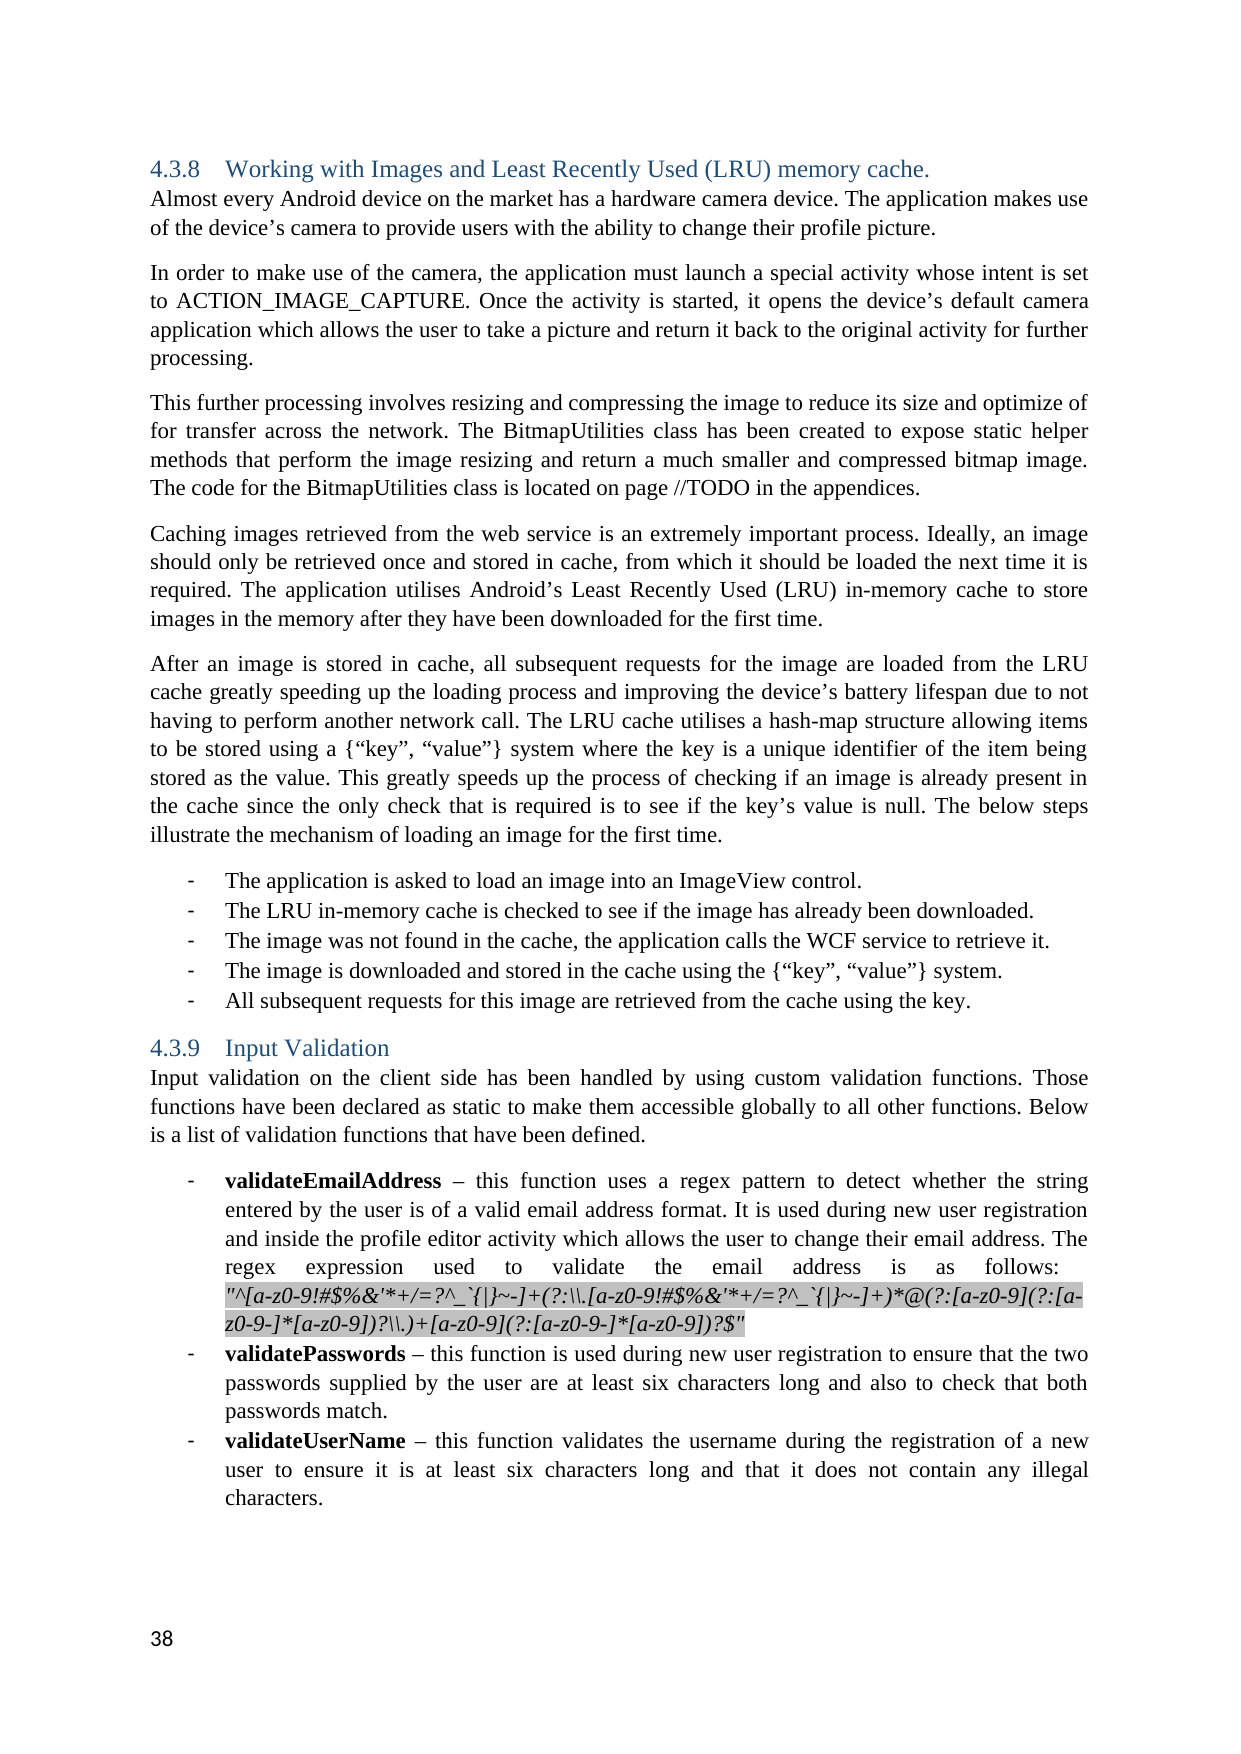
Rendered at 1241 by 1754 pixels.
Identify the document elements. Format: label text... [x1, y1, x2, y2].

text After an image is stored in cache, all subsequent requests for the image are loaded from the LRU cache greatly speeding up the loading process and improving the device’s battery lifespan due to not having to perform another network call. The LRU cache utilises a hash-map structure allowing items to be stored using a {“key”, “value”} system where the key is a unique identifier of the item being stored as the value. This greatly speeds up the process of checking if an image is already present in the cache since the only check that is required is to see if the key’s value is null. The below steps illustrate the mechanism of loading an image for the first time. [150, 650, 1090, 847]
text Caching images retrieved from the web service is an extremely important process. Ideally, an image should only be retrieved once and stored in cache, from which it should be loaded the next time it is required. The application utilises Android’s Least Recently Used (LRU) in-memory cache to store images in the memory after they have been downloaded for the first time. [150, 519, 1090, 631]
text This further processing involves resizing and compressing the image to reduce its size and optimize of for transfer across the network. The BitmapUtilities class has been created to expose static helper methods that perform the image resizing and return a much smaller and compressed bitmap image. The code for the BitmapUtilities class is located on page //TODO in the appendices. [150, 389, 1090, 501]
list The LRU in-memory cache is checked to see if the image has already been downloaded. [187, 896, 1090, 924]
list validateEmailAddress – this function uses a regex pattern to detect whether the string entered by the user is of a valid email address format. It is used during new user registration and inside the profile editor activity which allows the user to change their email address. The regex expression used to validate the email address is as follows: "^[a-z0-9!#$%&'*+/=?^_`{|}~-]+(?:\\.[a-z0-9!#$%&'*+/=?^_`{|}~-]+)*@(?:[a-z0-9](?:[a-z0-9-]*[a-z0-9])?\\.)+[a-z0-9](?:[a-z0-9-]*[a-z0-9])?$" [187, 1166, 1090, 1337]
text In order to make use of the camera, the application must launch a special activity whose intent is set to ACTION_IMAGE_CAPTURE. Once the activity is started, it opens the device’s default camera application which allows the user to take a picture and return it back to the original activity for further processing. [150, 259, 1090, 370]
list validatePasswords – this function is used during new user registration to ensure that the two passwords supplied by the user are at least six characters long and also to check that both passwords match. [187, 1339, 1090, 1424]
subtitle Input Validation [150, 1033, 1090, 1062]
list validateUserName – this function validates the username during the registration of a new user to ensure it is at least six characters long and that it does not contain any illegal characters. [187, 1426, 1090, 1511]
text Almost every Android device on the market has a hardware camera device. The application makes use of the device’s camera to provide users with the ability to change their profile picture. [150, 185, 1090, 240]
list All subsequent requests for this image are retrieved from the cache using the key. [187, 987, 1090, 1014]
subtitle Working with Images and Least Recently Used (LRU) memory cache. [150, 154, 1090, 183]
list The image is downloaded and stored in the cache using the {“key”, “value”} system. [187, 956, 1090, 984]
list The application is asked to load an image into an ImageView control. [187, 866, 1090, 894]
list The image was not found in the cache, the application calls the WCF service to retrieve it. [187, 926, 1090, 954]
text Input validation on the client side has been handled by using custom validation functions. Those functions have been declared as static to make them accessible globally to all other functions. Below is a list of validation functions that have been defined. [150, 1064, 1090, 1148]
